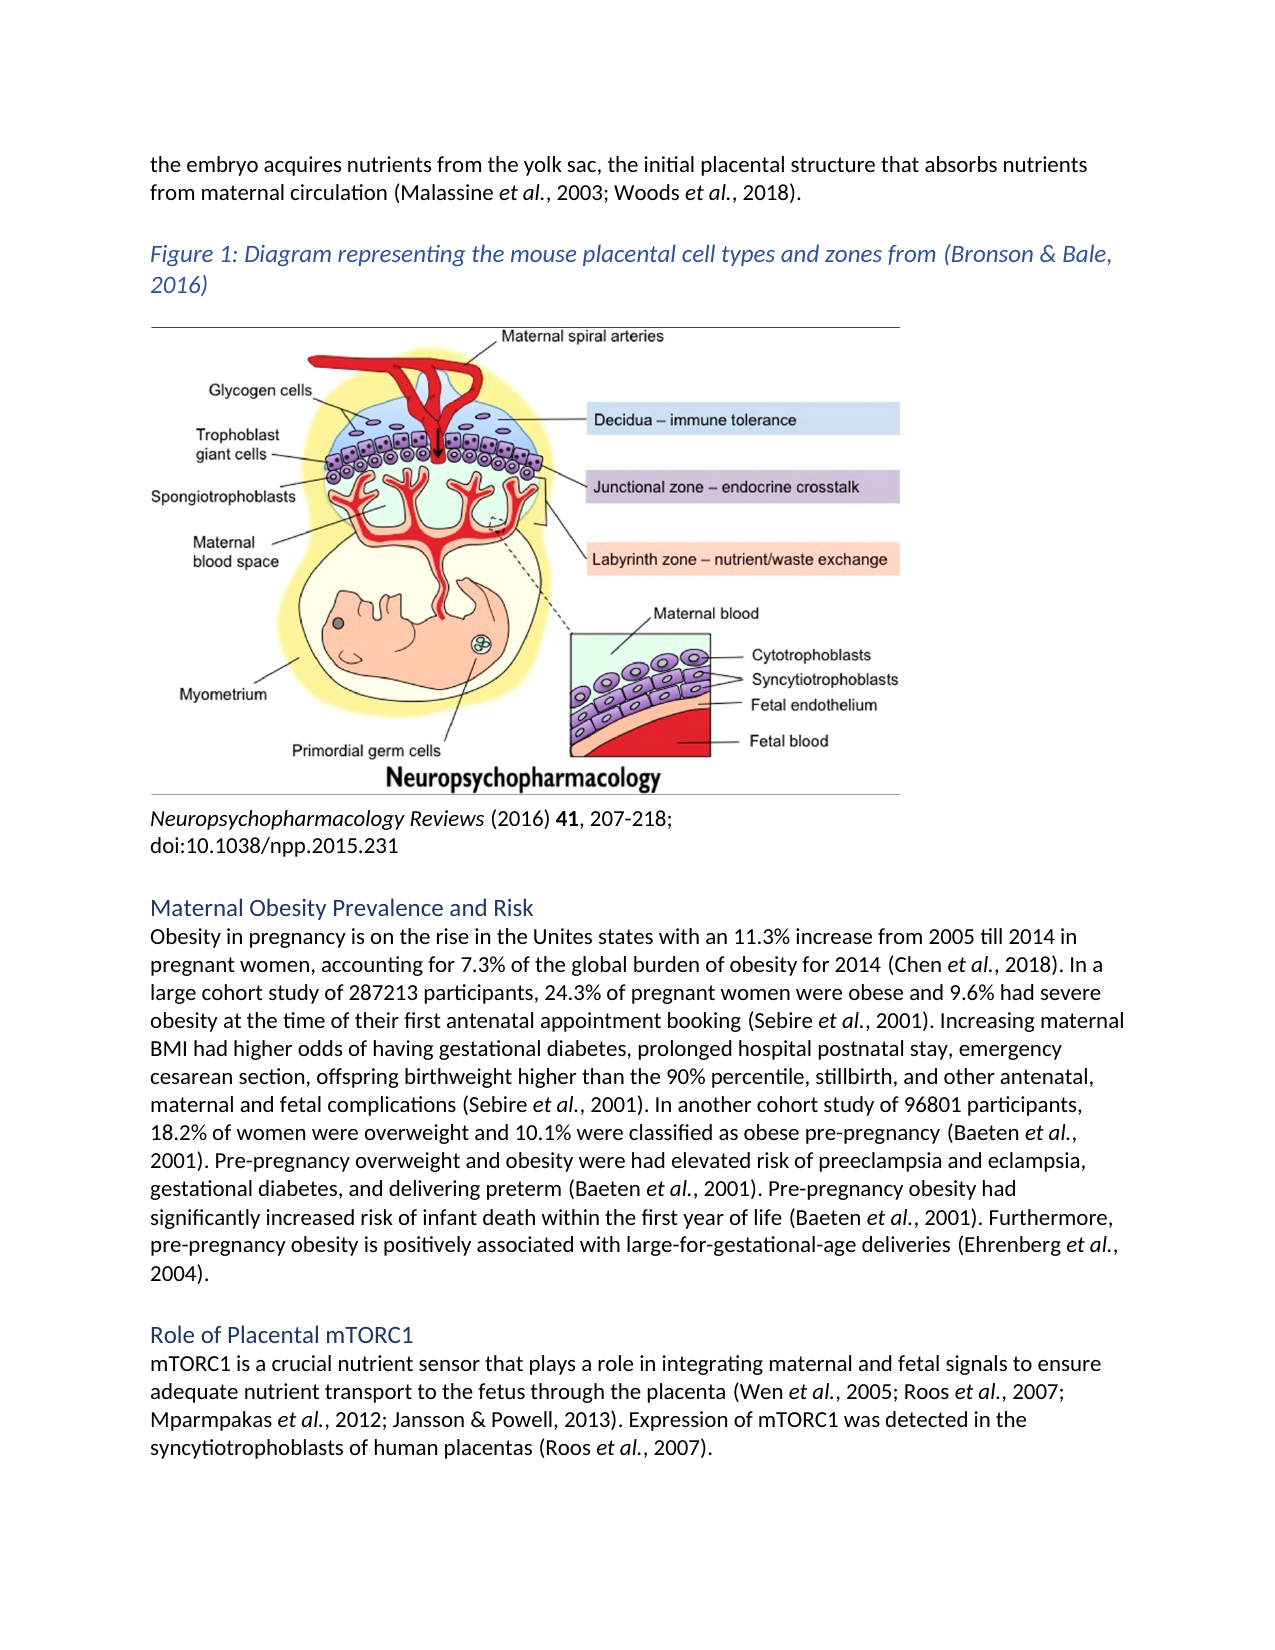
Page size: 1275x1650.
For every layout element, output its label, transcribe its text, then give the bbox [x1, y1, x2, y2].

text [150, 150, 1125, 206]
text doi:10.1038/npp.2015.231 [150, 832, 1125, 860]
text Obesity in pregnancy is on the rise in the Unites states with an 11.3% increase from 2005 till 2014 in pregnant women, accounting for 7.3% of the global burden of obesity for 2014 (Chen et al., 2018). In a large cohort study of 287213 participants, 24.3% of pregnant women were obese and 9.6% had severe obesity at the time of their first antenatal appointment booking (Sebire et al., 2001). Increasing maternal BMI had higher odds of having gestational diabetes, prolonged hospital postnatal stay, emergency cesarean section, offspring birthweight higher than the 90% percentile, stillbirth, and other antenatal, maternal and fetal complications (Sebire et al., 2001). In another cohort study of 96801 participants, 18.2% of women were overweight and 10.1% were classified as obese pre-pregnancy (Baeten et al., 2001). Pre-pregnancy overweight and obesity were had elevated risk of preeclampsia and eclampsia, gestational diabetes, and delivering preterm (Baeten et al., 2001). Pre-pregnancy obesity had significantly increased risk of infant death within the first year of life (Baeten et al., 2001). Furthermore, pre-pregnancy obesity is positively associated with large-for-gestational-age deliveries (Ehrenberg et al., 2004). [150, 922, 1125, 1287]
text mTORC1 is a crucial nutrient sensor that plays a role in integrating maternal and fetal signals to ensure adequate nutrient transport to the fetus through the placenta (Wen et al., 2005; Roos et al., 2007; Mparmpakas et al., 2012; Jansson & Powell, 2013). Expression of mTORC1 was detected in the syncytiotrophoblasts of human placentas (Roos et al., 2007). [150, 1349, 1125, 1461]
picture [150, 327, 899, 794]
subtitle Role of Placental mTORC1 [150, 1319, 1125, 1349]
subtitle Figure 1: Diagram representing the mouse placental cell types and zones from (Bronson & Bale, 2016) [150, 238, 1125, 299]
subtitle Maternal Obesity Prevalence and Risk [150, 892, 1125, 922]
